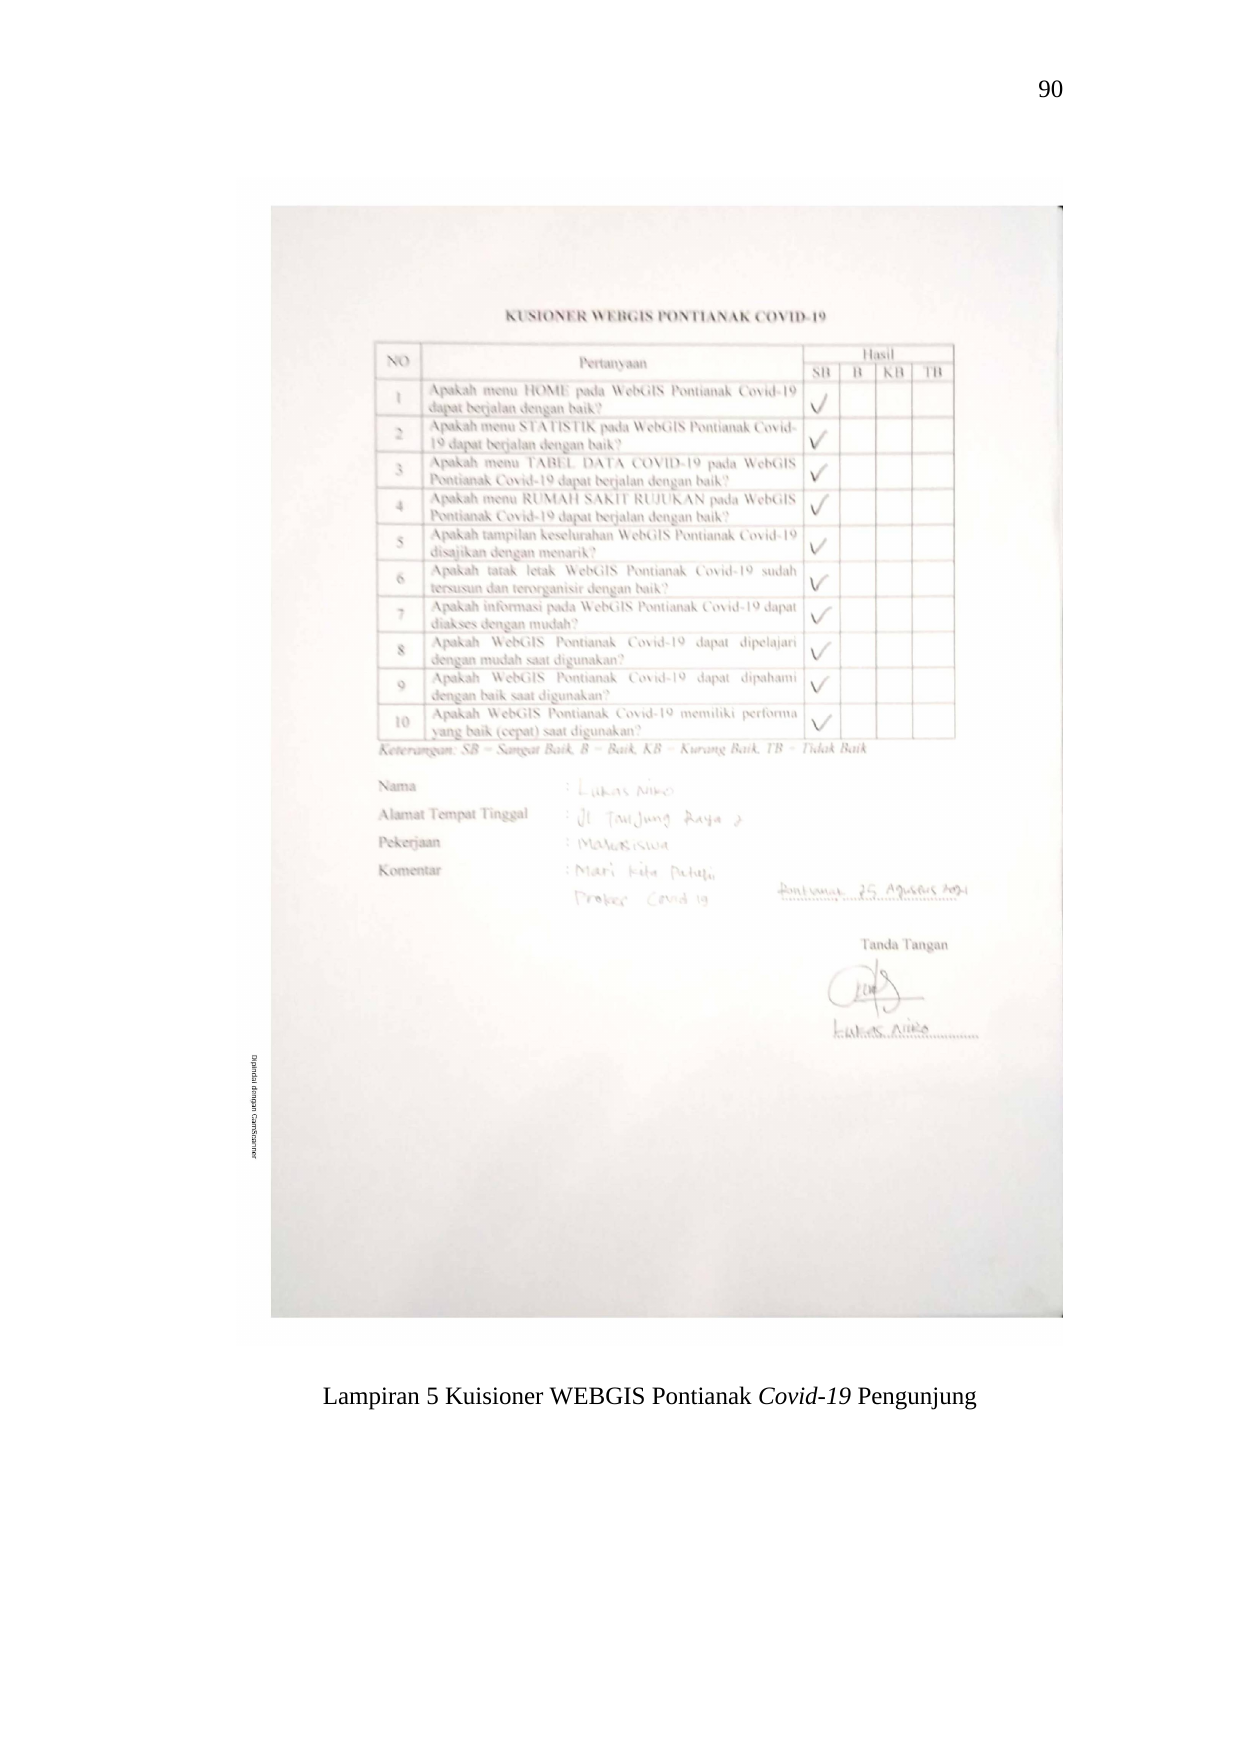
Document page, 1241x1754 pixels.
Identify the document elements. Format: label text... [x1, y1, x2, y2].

text Lampiran 5 Kuisioner WEBGIS Pontianak Covid-19 Pengunjung [236, 1381, 1063, 1410]
picture [236, 177, 1063, 1346]
